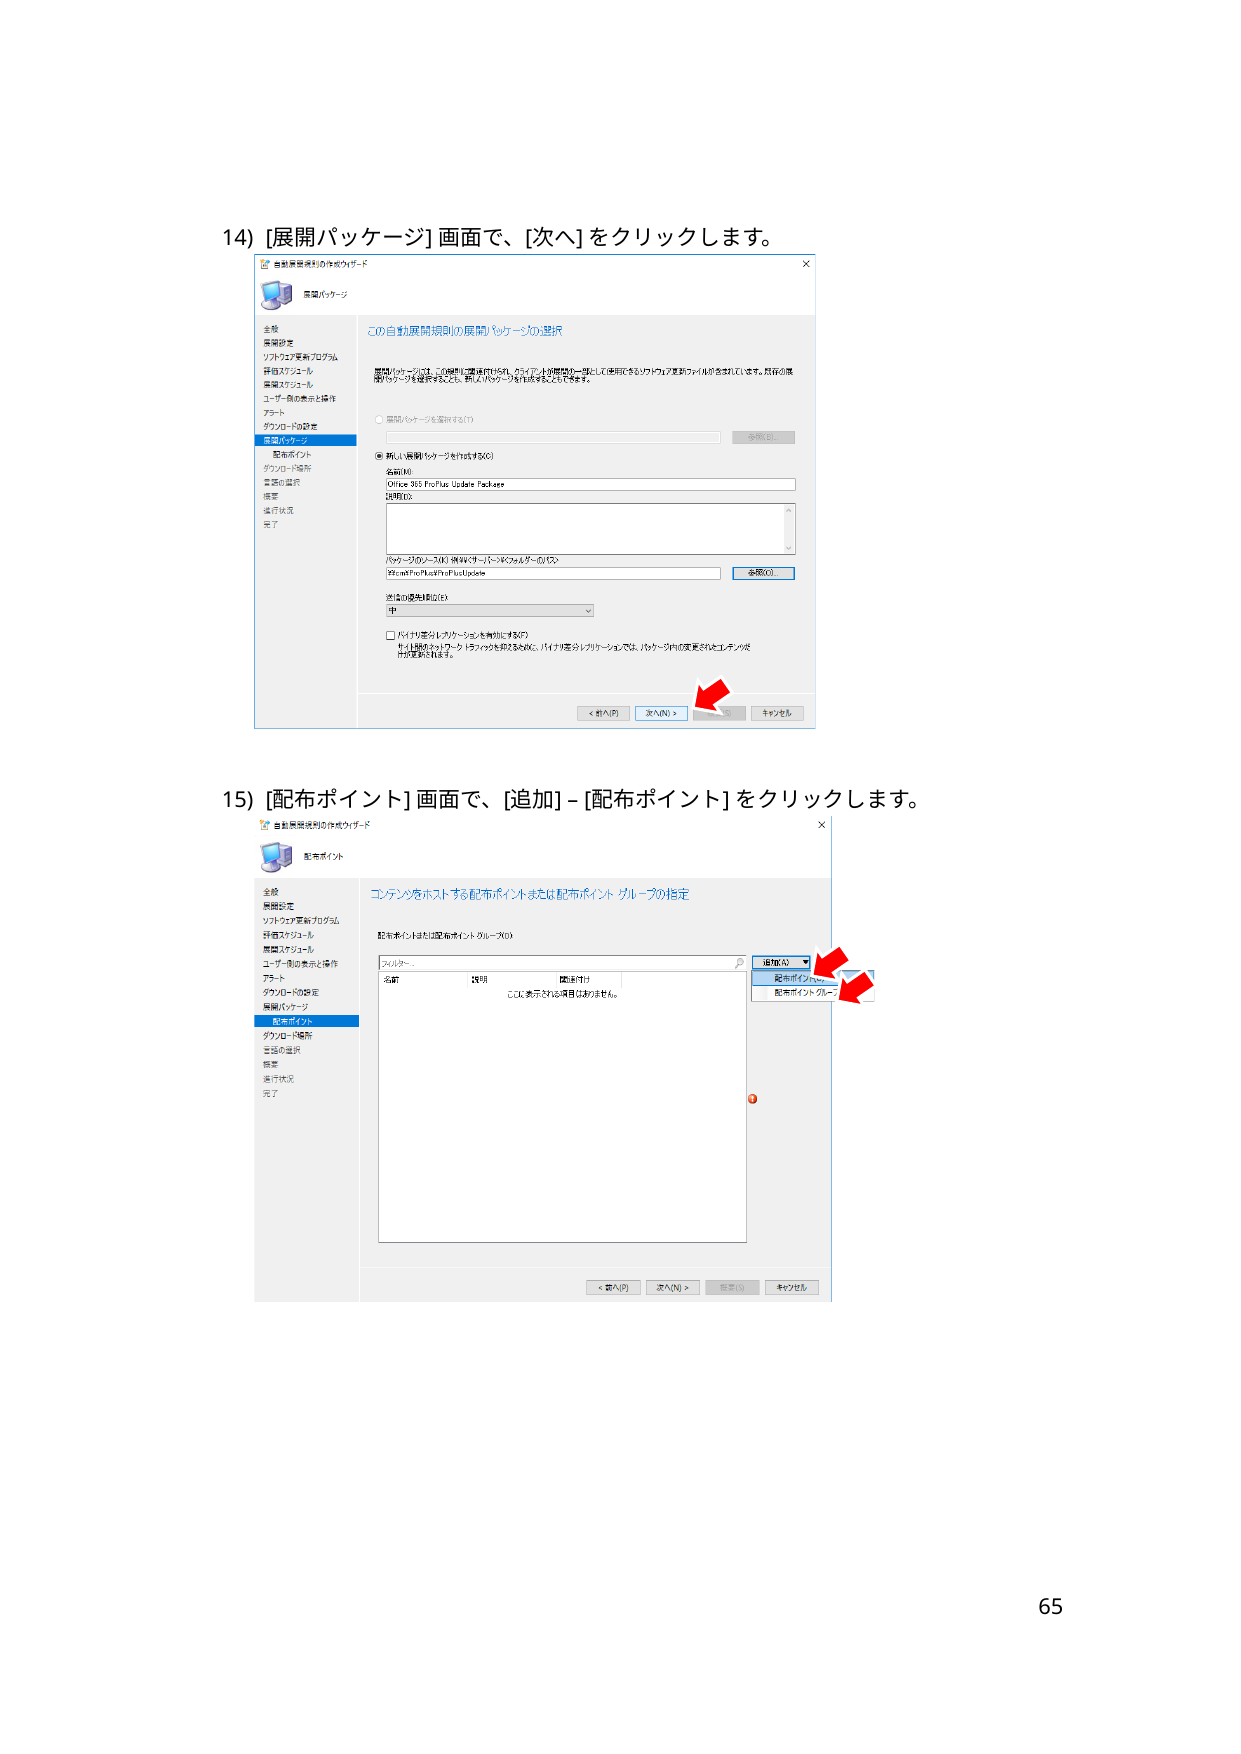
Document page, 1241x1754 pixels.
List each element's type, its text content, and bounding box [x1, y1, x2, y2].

picture [254, 254, 816, 729]
list [展開パッケージ] 画面で、[次へ] をクリックします。 [222, 217, 1063, 254]
picture [254, 816, 875, 1302]
list [配布ポイント] 画面で、[追加] – [配布ポイント] をクリックします。 [222, 779, 1063, 817]
